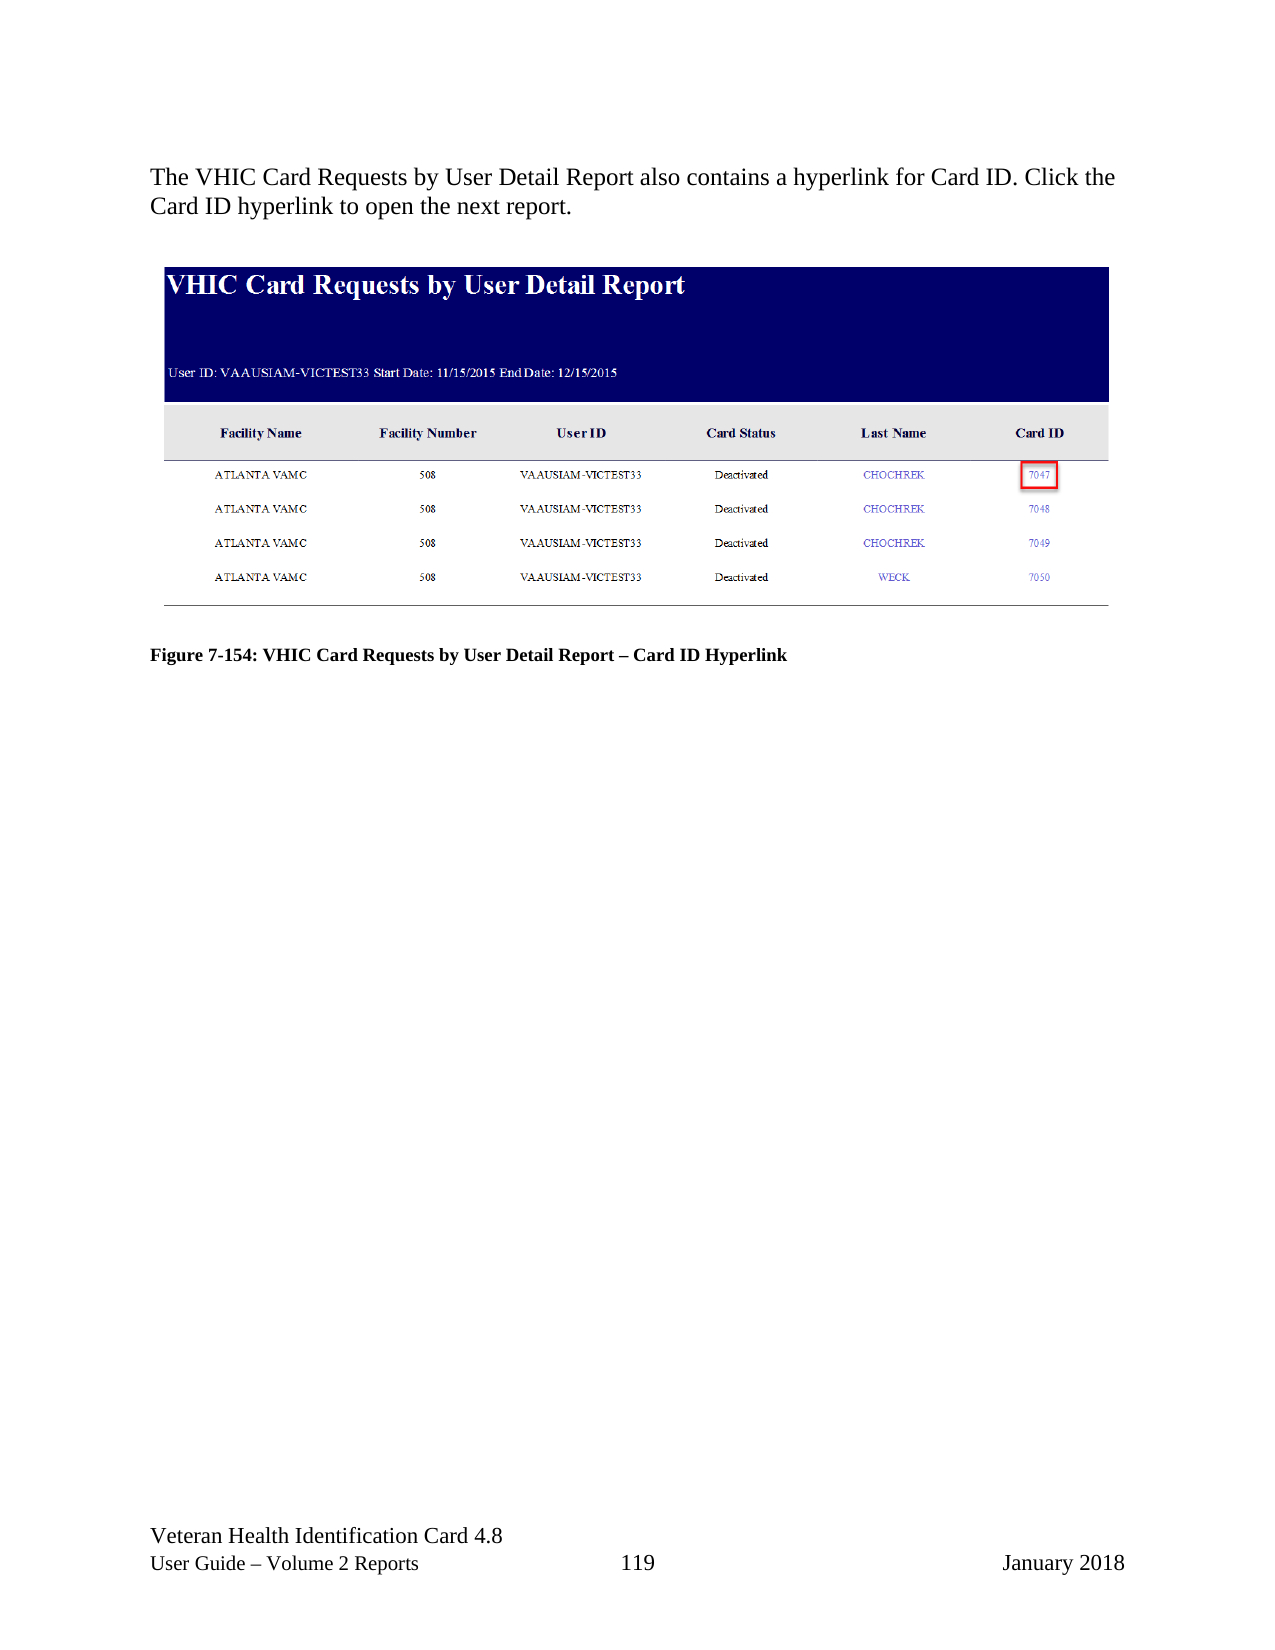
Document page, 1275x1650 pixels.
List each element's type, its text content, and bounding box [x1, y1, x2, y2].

picture [150, 258, 1125, 620]
text The VHIC Card Requests by User Detail Report also contains a hyperlink for Card ID. Click the Card ID hyperlink to open the next report. [150, 162, 1125, 220]
